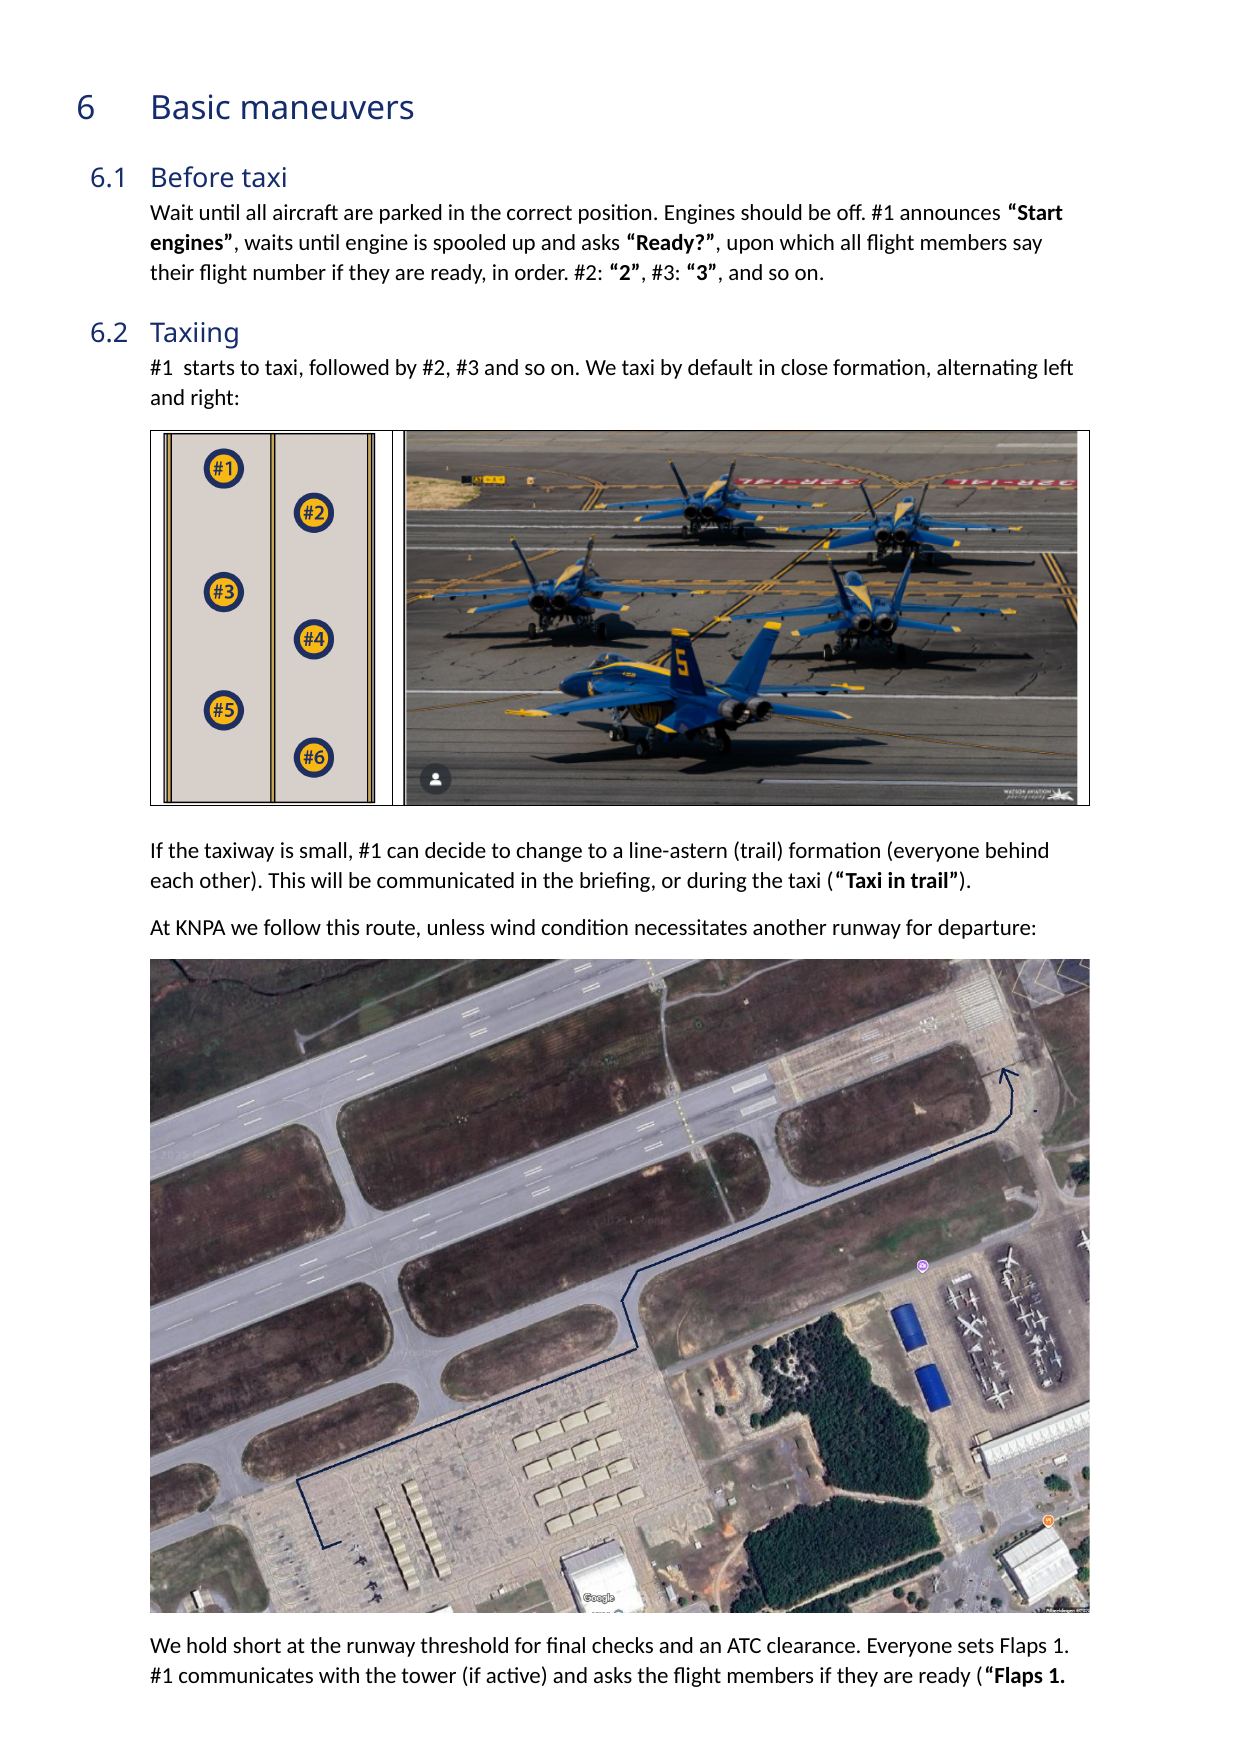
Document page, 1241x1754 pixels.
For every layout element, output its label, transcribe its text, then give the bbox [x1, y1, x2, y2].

subtitle Before taxi [90, 158, 1090, 195]
table_header [393, 431, 403, 804]
text If the taxiway is small, #1 can decide to change to a line-astern (trail) formation (everyone behind each other). This will be communicated in the briefing, or during the taxi (“Taxi in trail”). [150, 806, 1090, 894]
table_header [151, 431, 161, 804]
text Wait until all aircraft are parked in the correct position. Engines should be off. #1 announces “Start engines”, waits until engine is spooled up and asks “Ready?”, upon which all flight members say their flight number if they are ready, in order. #2: “2”, #3: “3”, and so on. [150, 198, 1090, 286]
text At KNPA we follow this route, unless wind condition necessitates another runway for departure: [150, 913, 1090, 941]
picture [161, 431, 377, 805]
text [150, 1631, 1090, 1689]
picture [403, 431, 1078, 805]
table_header [1078, 431, 1089, 804]
subtitle Taxiing [90, 313, 1090, 350]
text #1 starts to taxi, followed by #2, #3 and so on. We taxi by default in close formation, alternating left and right: [150, 353, 1090, 412]
subtitle Basic maneuvers [76, 84, 1090, 129]
picture [150, 959, 1090, 1613]
table_header [377, 431, 392, 804]
